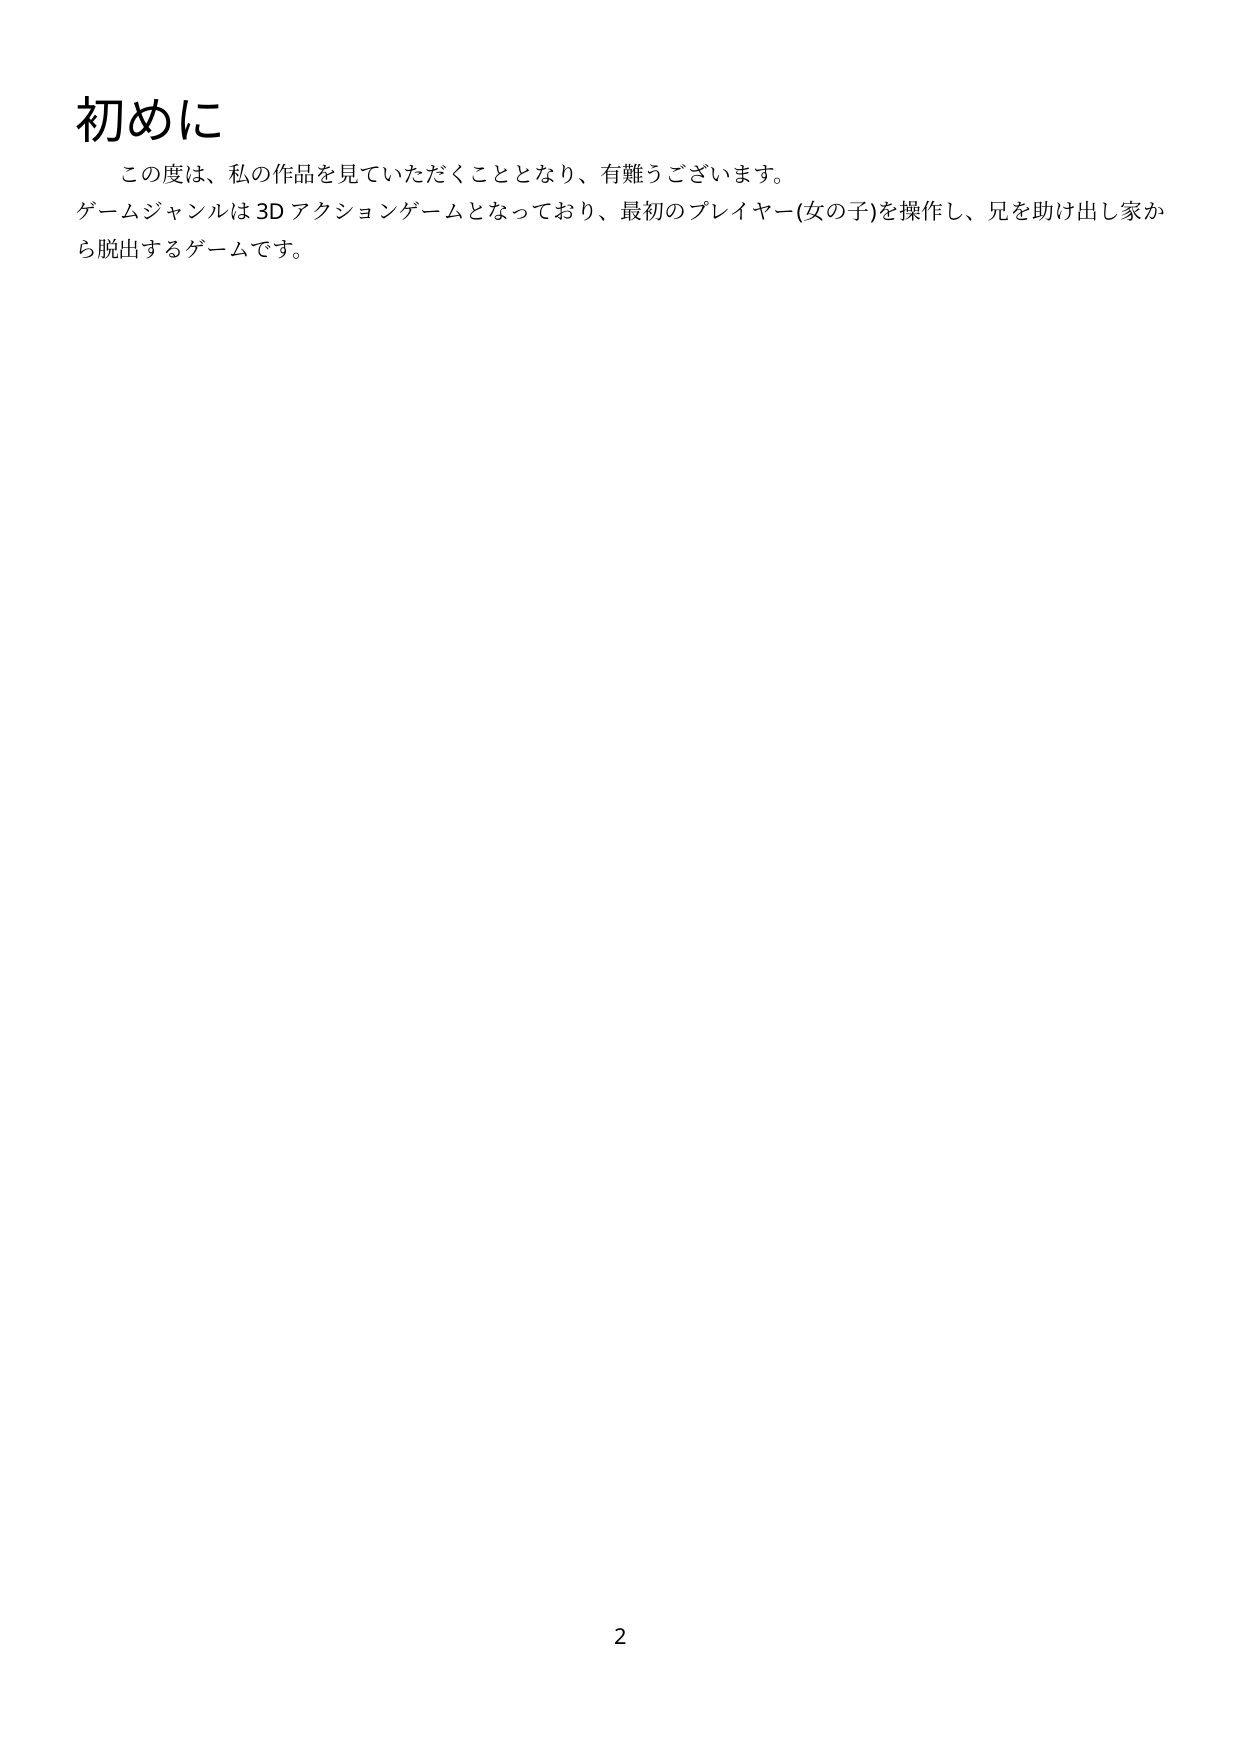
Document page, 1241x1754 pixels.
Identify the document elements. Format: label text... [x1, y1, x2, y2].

text この度は、私の作品を見ていただくこととなり、有難うございます。 [75, 154, 1165, 192]
subtitle 初めに [75, 79, 1165, 154]
text ゲームジャンルは3Dアクションゲームとなっており、最初のプレイヤー(女の子)を操作し、兄を助け出し家から脱出するゲームです。 [75, 192, 1165, 267]
